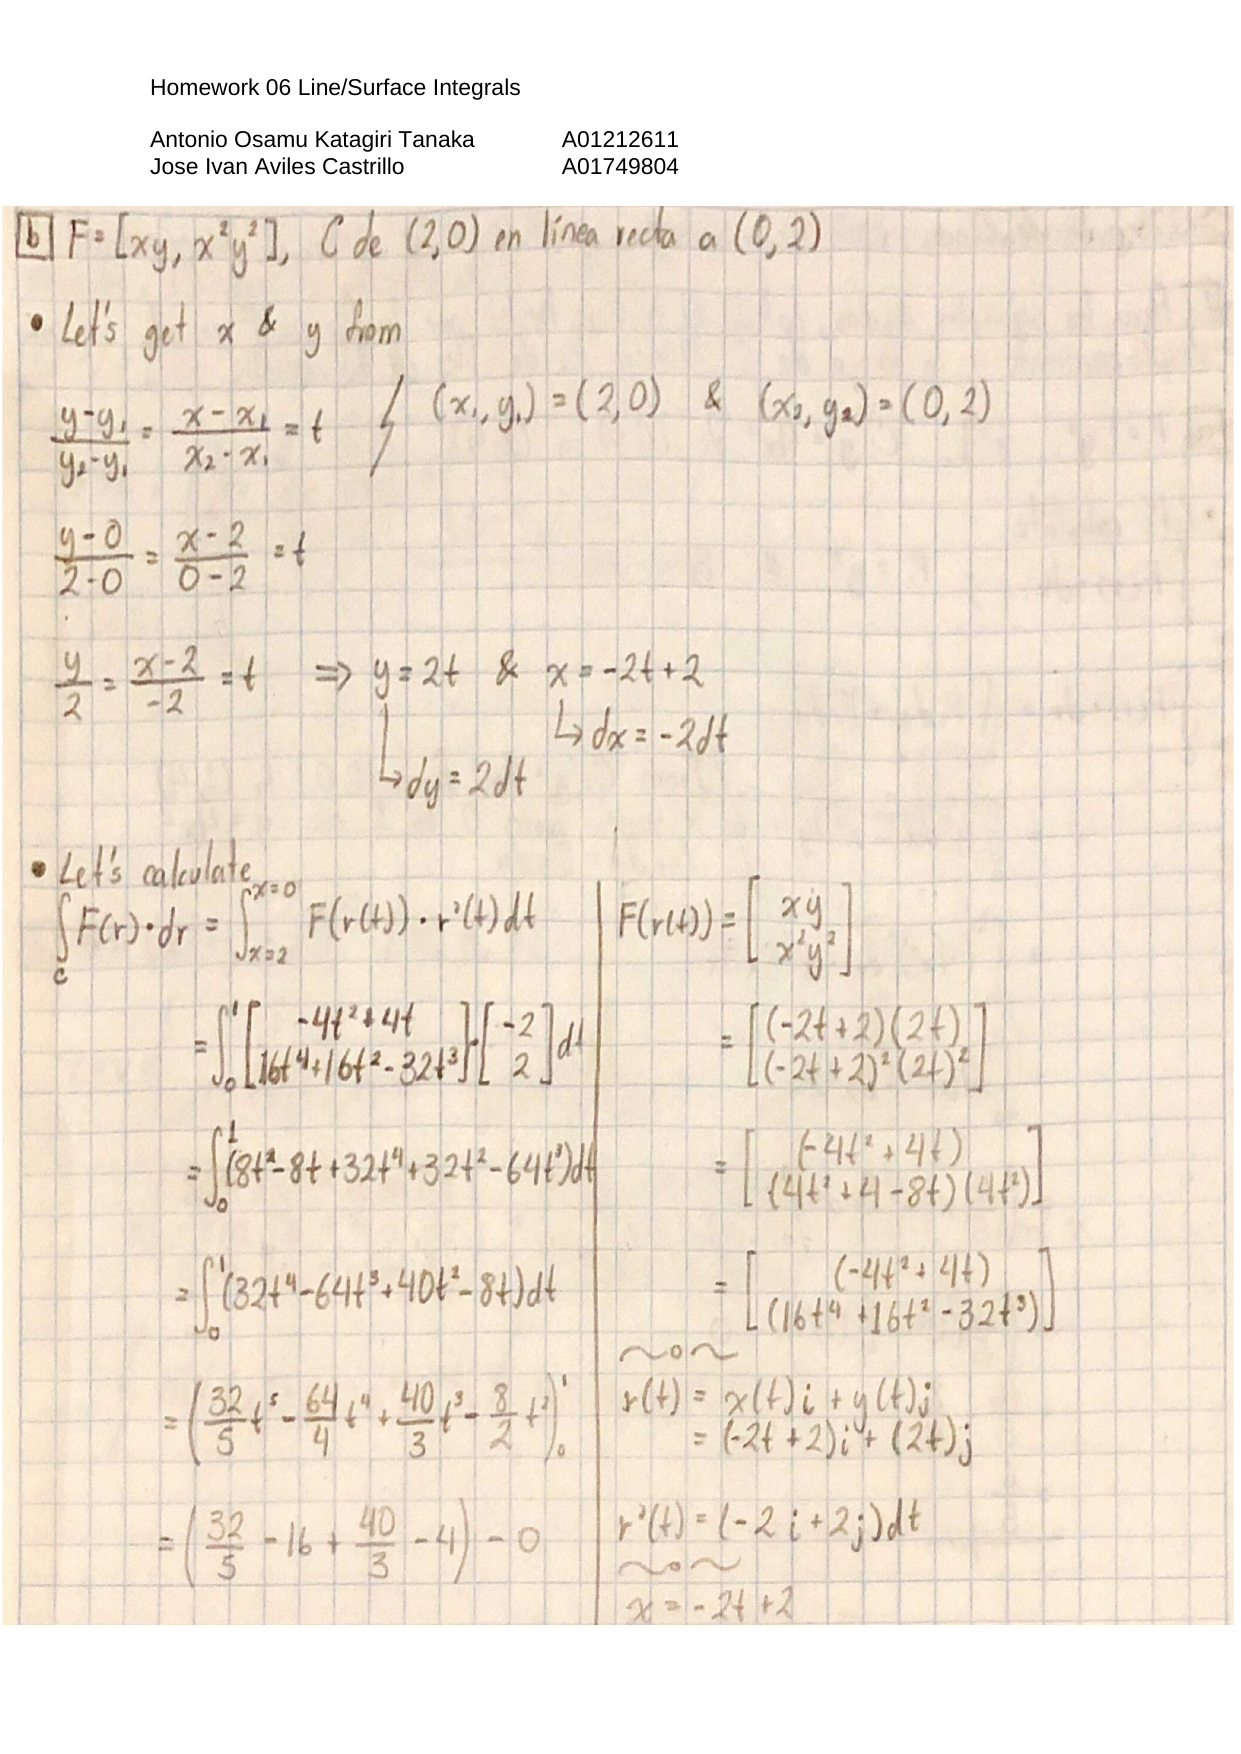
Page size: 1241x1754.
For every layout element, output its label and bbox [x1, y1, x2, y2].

picture [2, 206, 1234, 1625]
